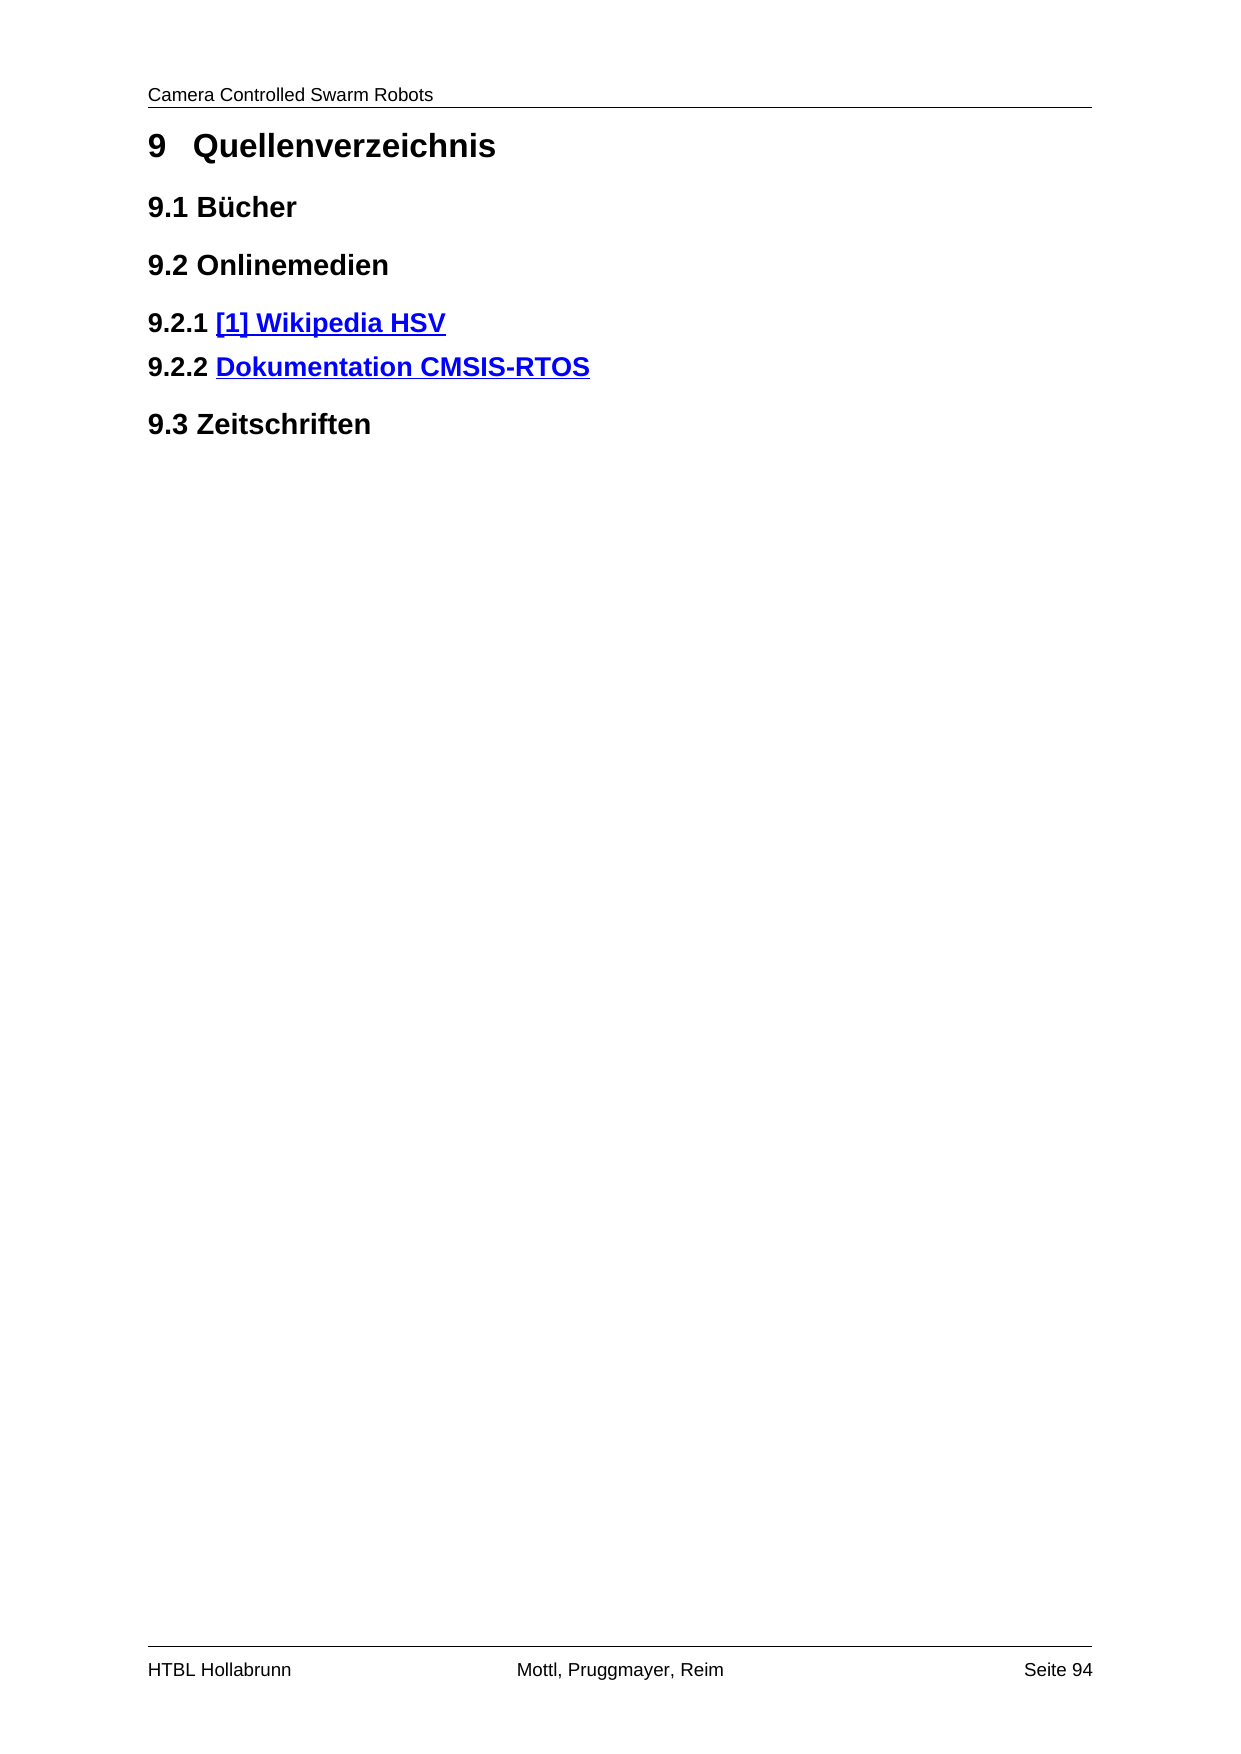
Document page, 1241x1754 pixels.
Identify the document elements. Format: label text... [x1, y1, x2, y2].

subtitle Bücher [148, 190, 1092, 223]
subtitle Dokumentation CMSIS-RTOS [148, 351, 1092, 382]
subtitle Onlinemedien [148, 248, 1092, 282]
subtitle Zeitschriften [148, 407, 1092, 440]
subtitle [1] Wikipedia HSV [148, 307, 1092, 338]
subtitle Quellenverzeichnis [148, 126, 1092, 165]
